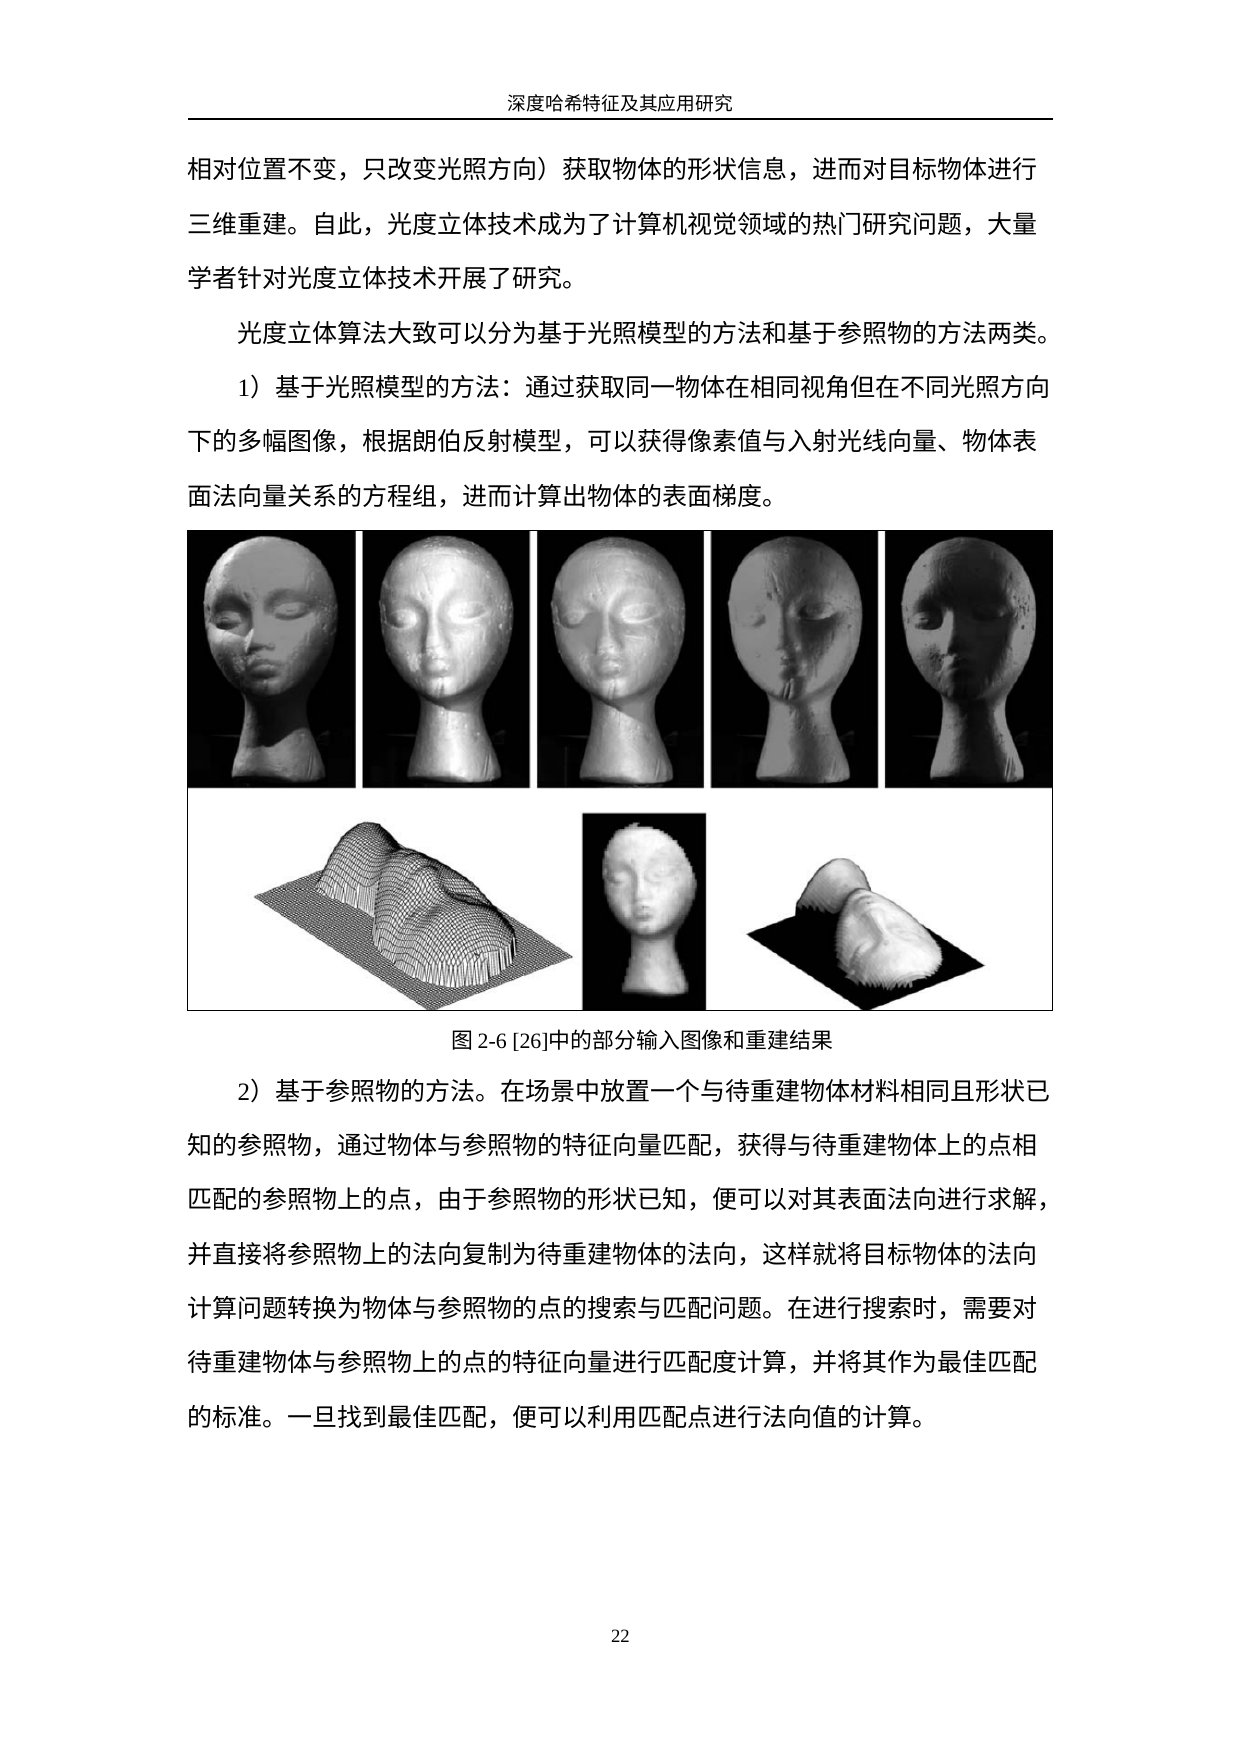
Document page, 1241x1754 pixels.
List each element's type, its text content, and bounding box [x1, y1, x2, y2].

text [187, 150, 1053, 295]
text 2）基于参照物的方法。在场景中放置一个与待重建物体材料相同且形状已知的参照物，通过物体与参照物的特征向量匹配，获得与待重建物体上的点相匹配的参照物上的点，由于参照物的形状已知，便可以对其表面法向进行求解，并直接将参照物上的法向复制为待重建物体的法向，这样就将目标物体的法向计算问题转换为物体与参照物的点的搜索与匹配问题。在进行搜索时，需要对待重建物体与参照物上的点的特征向量进行匹配度计算，并将其作为最佳匹配的标准。一旦找到最佳匹配，便可以利用匹配点进行法向值的计算。 [187, 1071, 1053, 1433]
picture [188, 531, 1052, 1010]
text 光度立体算法大致可以分为基于光照模型的方法和基于参照物的方法两类。 [187, 313, 1053, 349]
text 图2-6 [26]中的部分输入图像和重建结果 [187, 1023, 1053, 1055]
text 1）基于光照模型的方法：通过获取同一物体在相同视角但在不同光照方向下的多幅图像，根据朗伯反射模型，可以获得像素值与入射光线向量、物体表面法向量关系的方程组，进而计算出物体的表面梯度。 [187, 367, 1053, 512]
